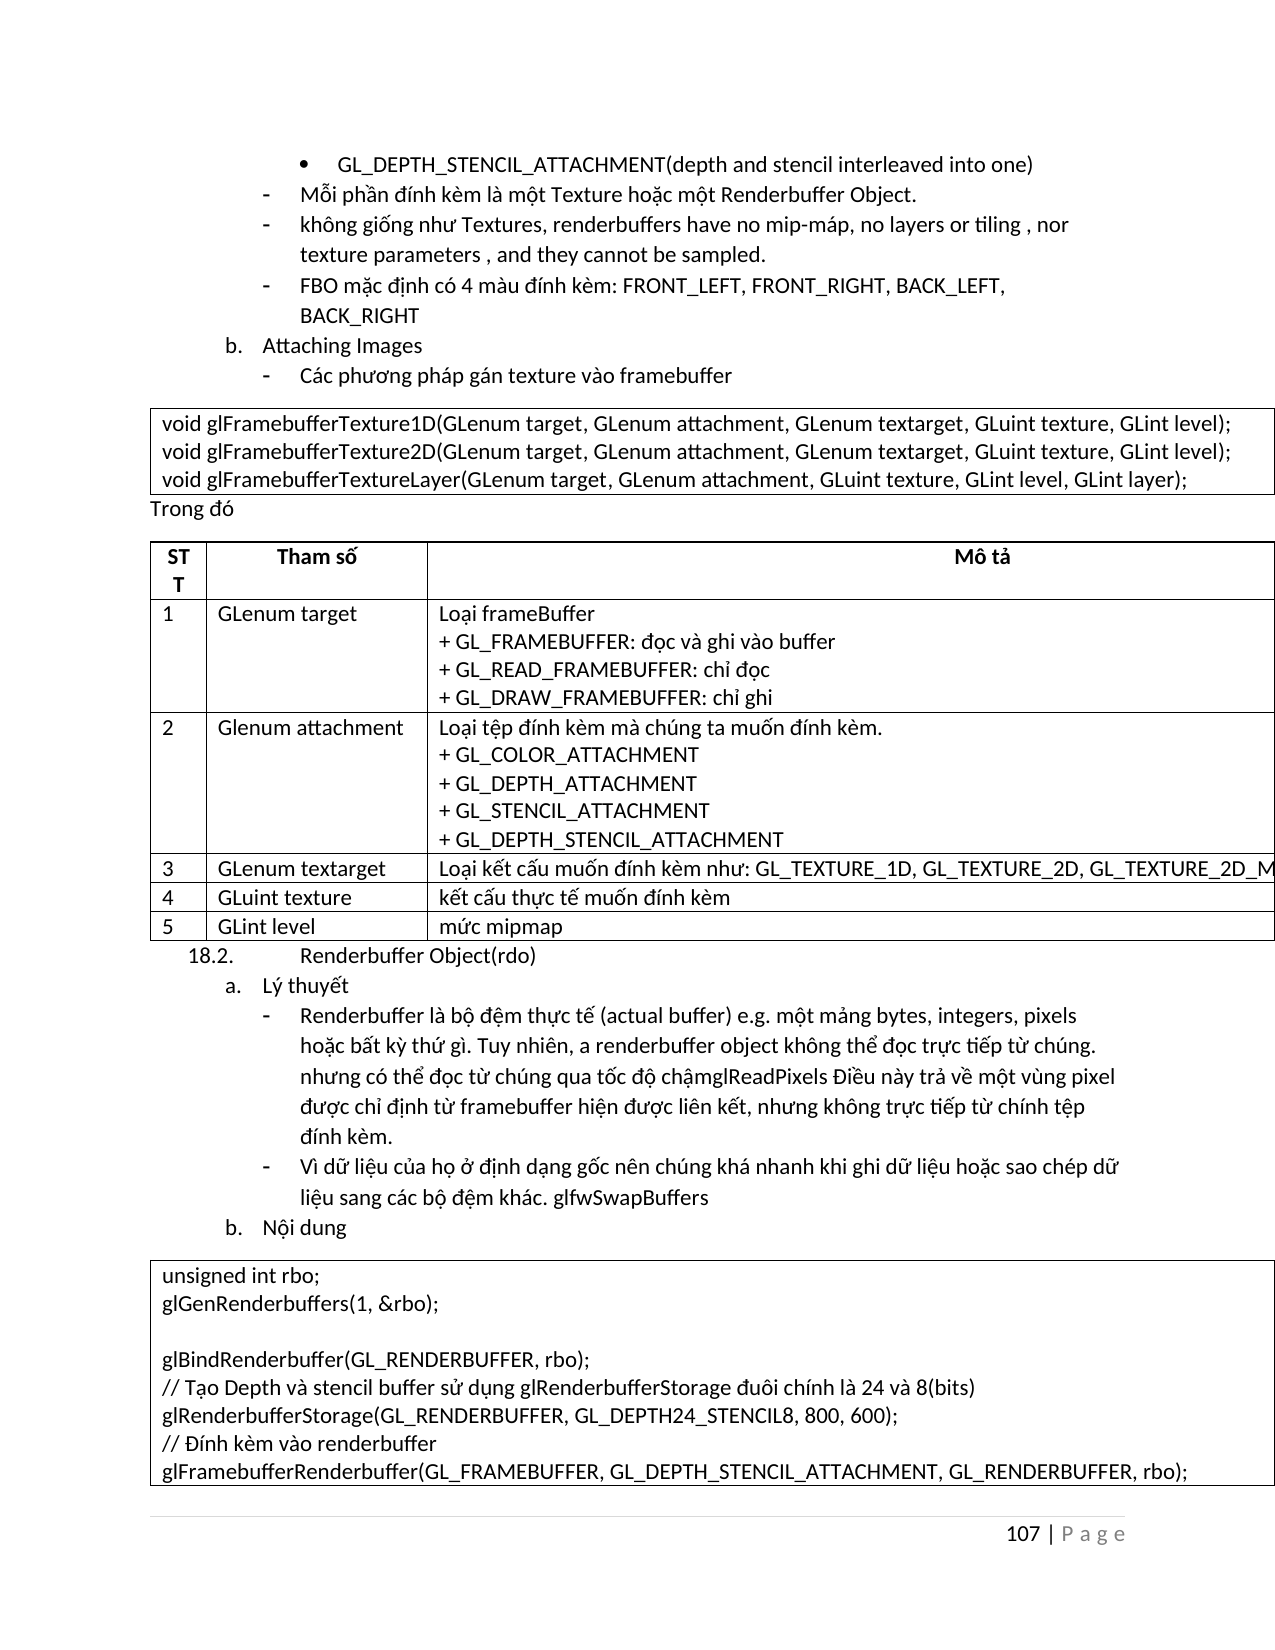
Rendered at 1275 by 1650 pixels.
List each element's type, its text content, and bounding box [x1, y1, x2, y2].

table_cell Loại frameBuffer + GL_FRAMEBUFFER: đọc và ghi vào buffer + GL_READ_FRAMEBUFFER: chỉ đọc + GL_DRAW_FRAMEBUFFER: chỉ ghi [428, 600, 1274, 712]
list Nội dung [225, 1213, 1125, 1241]
table_cell kết cấu thực tế muốn đính kèm [428, 883, 1274, 911]
table_cell GLenum textarget [207, 854, 427, 882]
table_cell GLint level [207, 912, 427, 940]
table_cell GLenum target [207, 600, 427, 712]
table_header void glFramebufferTexture1D(GLenum target​, GLenum attachment​, GLenum textarget​, GLuint texture​, GLint level​); void glFramebufferTexture2D(GLenum target​, GLenum attachment​, GLenum textarget​, GLuint texture​, GLint level​); void glFramebufferTextureLayer(GLenum target​, GLenum attachment​, GLuint texture​, GLint level​, GLint layer​); [151, 409, 1274, 493]
table_header STT [151, 543, 206, 598]
table_cell mức mipmap [428, 912, 1274, 940]
list Lý thuyết [225, 971, 1125, 999]
list Các phương pháp gán texture vào framebuffer [262, 361, 1125, 389]
list GL_DEPTH_STENCIL_ATTACHMENT(depth and stencil interleaved into one) [300, 150, 1125, 178]
list không giống như Textures, renderbuffers have no mip-máp, no layers or tiling , nor texture parameters , and they cannot be sampled. [262, 210, 1125, 269]
table_cell Loại tệp đính kèm mà chúng ta muốn đính kèm. + GL_COLOR_ATTACHMENT + GL_DEPTH_ATTACHMENT + GL_STENCIL_ATTACHMENT + GL_DEPTH_STENCIL_ATTACHMENT [428, 713, 1274, 853]
text Trong đó [150, 495, 1125, 522]
table_header Tham số [207, 543, 427, 598]
table_cell 4 [151, 883, 206, 911]
table_cell Loại kết cấu muốn đính kèm như: GL_TEXTURE_1D, GL_TEXTURE_2D, GL_TEXTURE_2D_MULTISAMPLE,… [428, 854, 1274, 882]
table_cell GLuint texture [207, 883, 427, 911]
table_header Mô tả [428, 543, 1274, 598]
list Mỗi phần đính kèm là một Texture hoặc một Renderbuffer Object. [262, 180, 1125, 208]
table_cell Glenum attachment [207, 713, 427, 853]
list Renderbuffer Object(rdo) [187, 941, 1125, 969]
table_cell 1 [151, 600, 206, 712]
table_cell 2 [151, 713, 206, 853]
list Attaching Images [225, 331, 1125, 359]
table_cell 3 [151, 854, 206, 882]
table_header unsigned int rbo; glGenRenderbuffers(1, &rbo); glBindRenderbuffer(GL_RENDERBUFFER, rbo); // Tạo Depth và stencil buffer sử dụng glRenderbufferStorage đuôi chính là 24 và 8(bits) glRenderbufferStorage(GL_RENDERBUFFER, GL_DEPTH24_STENCIL8, 800, 600); // Đính kèm vào renderbuffer glFramebufferRenderbuffer(GL_FRAMEBUFFER, GL_DEPTH_STENCIL_ATTACHMENT, GL_RENDERBUFFER, rbo); [151, 1261, 1274, 1485]
list Vì dữ liệu của họ ở định dạng gốc nên chúng khá nhanh khi ghi dữ liệu hoặc sao chép dữ liệu sang các bộ đệm khác. glfwSwapBuffers [262, 1152, 1125, 1211]
list FBO mặc định có 4 màu đính kèm: FRONT_LEFT, FRONT_RIGHT, BACK_LEFT, BACK_RIGHT [262, 271, 1125, 329]
table_cell 5 [151, 912, 206, 940]
list Renderbuffer là bộ đệm thực tế (actual buffer) e.g. một mảng bytes, integers, pixels hoặc bất kỳ thứ gì. Tuy nhiên, a renderbuffer object không thể đọc trực tiếp từ chúng. nhưng có thể đọc từ chúng qua tốc độ chậmglReadPixels Điều này trả về một vùng pixel được chỉ định từ framebuffer hiện được liên kết, nhưng không trực tiếp từ chính tệp đính kèm. [262, 1001, 1125, 1150]
